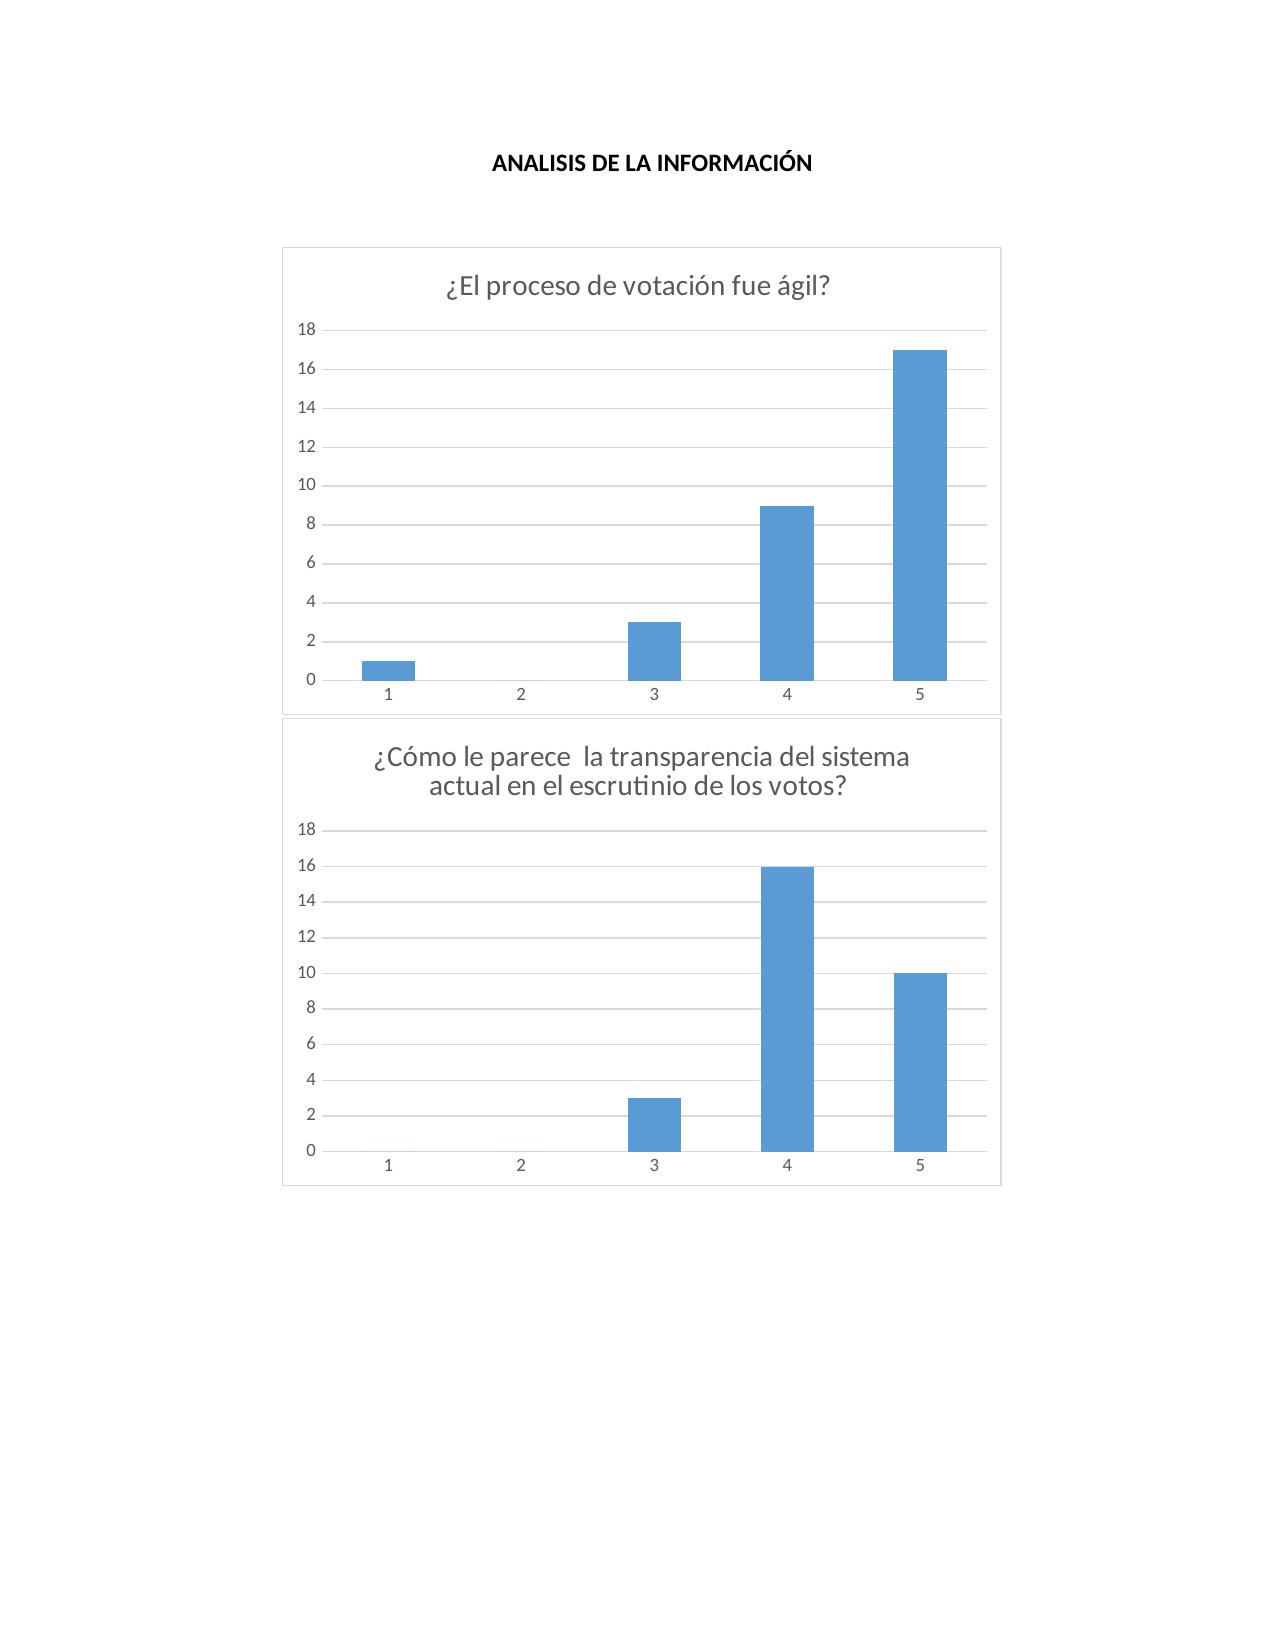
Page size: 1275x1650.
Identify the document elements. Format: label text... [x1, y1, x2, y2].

list ANALISIS DE LA INFORMACIÓN [207, 148, 1098, 178]
